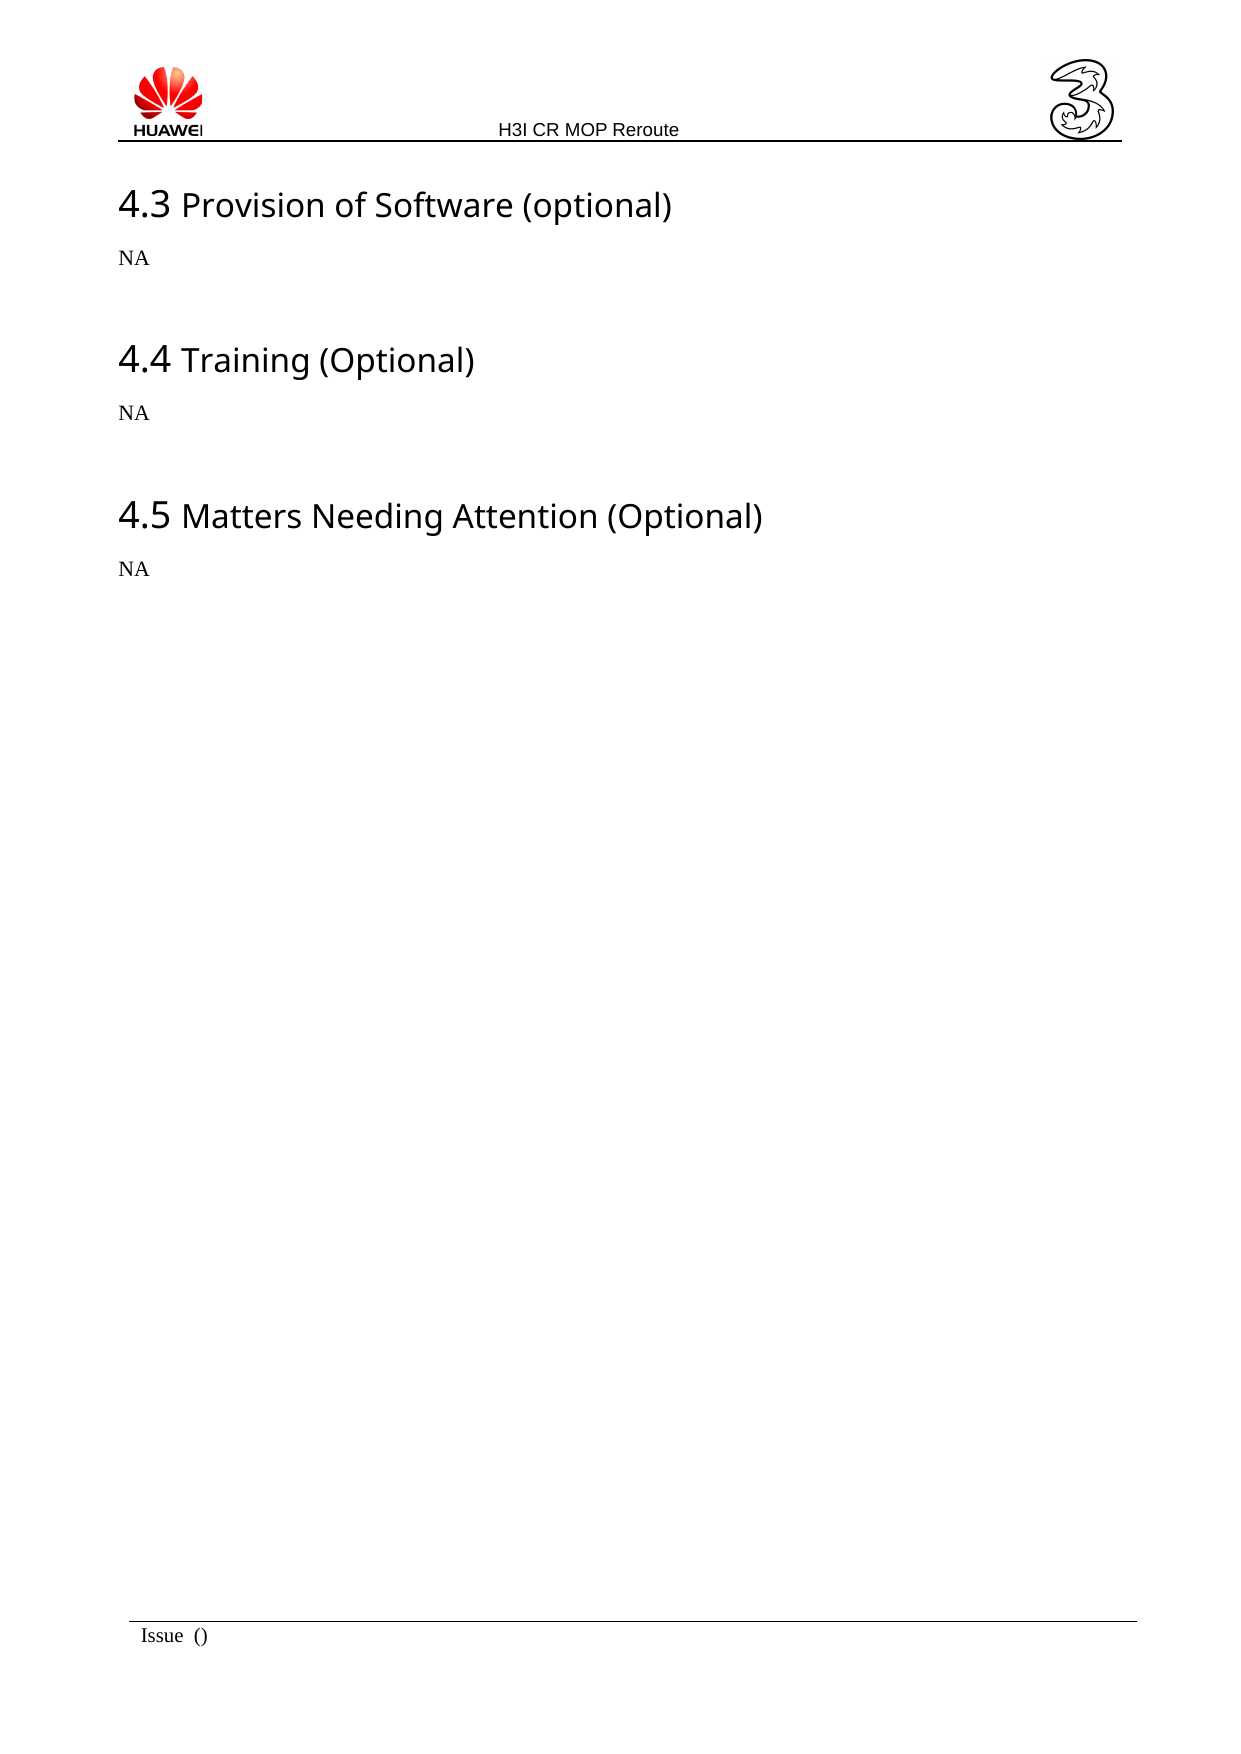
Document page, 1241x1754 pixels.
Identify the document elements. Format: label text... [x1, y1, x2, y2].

subtitle Training (Optional) [118, 333, 1122, 384]
picture [1047, 59, 1117, 140]
subtitle Matters Needing Attention (Optional) [118, 488, 1122, 539]
subtitle Provision of Software (optional) [118, 177, 1122, 228]
text NA [118, 245, 1122, 270]
text NA [118, 400, 1122, 426]
picture [134, 67, 203, 136]
text NA [118, 556, 1122, 581]
